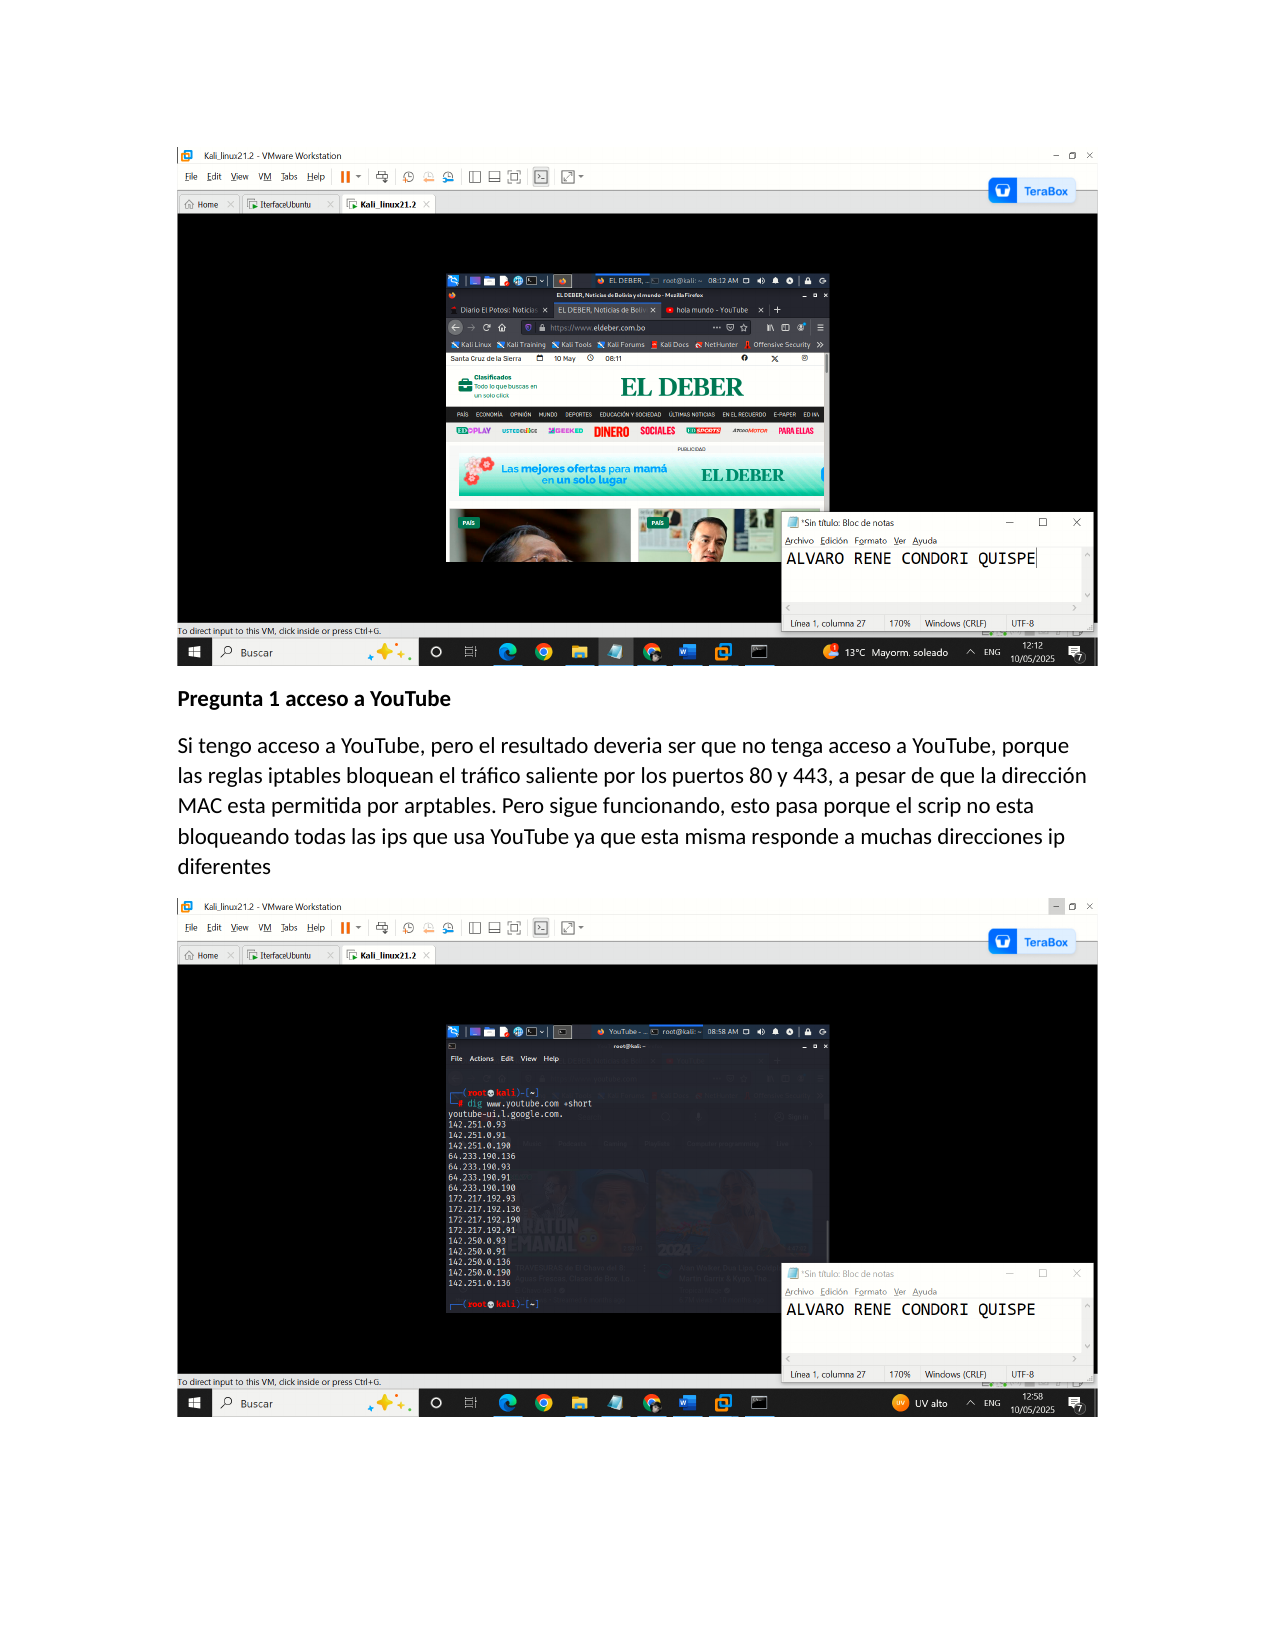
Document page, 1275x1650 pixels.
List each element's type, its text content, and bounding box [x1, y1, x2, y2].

picture [177, 898, 1098, 1417]
text Pregunta 1 acceso a YouTube [177, 684, 1098, 712]
text Si tengo acceso a YouTube, pero el resultado deveria ser que no tenga acceso a YouTube, porque las reglas iptables bloquean el tráfico saliente por los puertos 80 y 443, a pesar de que la dirección MAC esta permitida por arptables. Pero sigue funcionando, esto pasa porque el scrip no esta bloqueando todas las ips que usa YouTube ya que esta misma responde a muchas direcciones ip diferentes [177, 731, 1098, 880]
picture [177, 147, 1098, 666]
